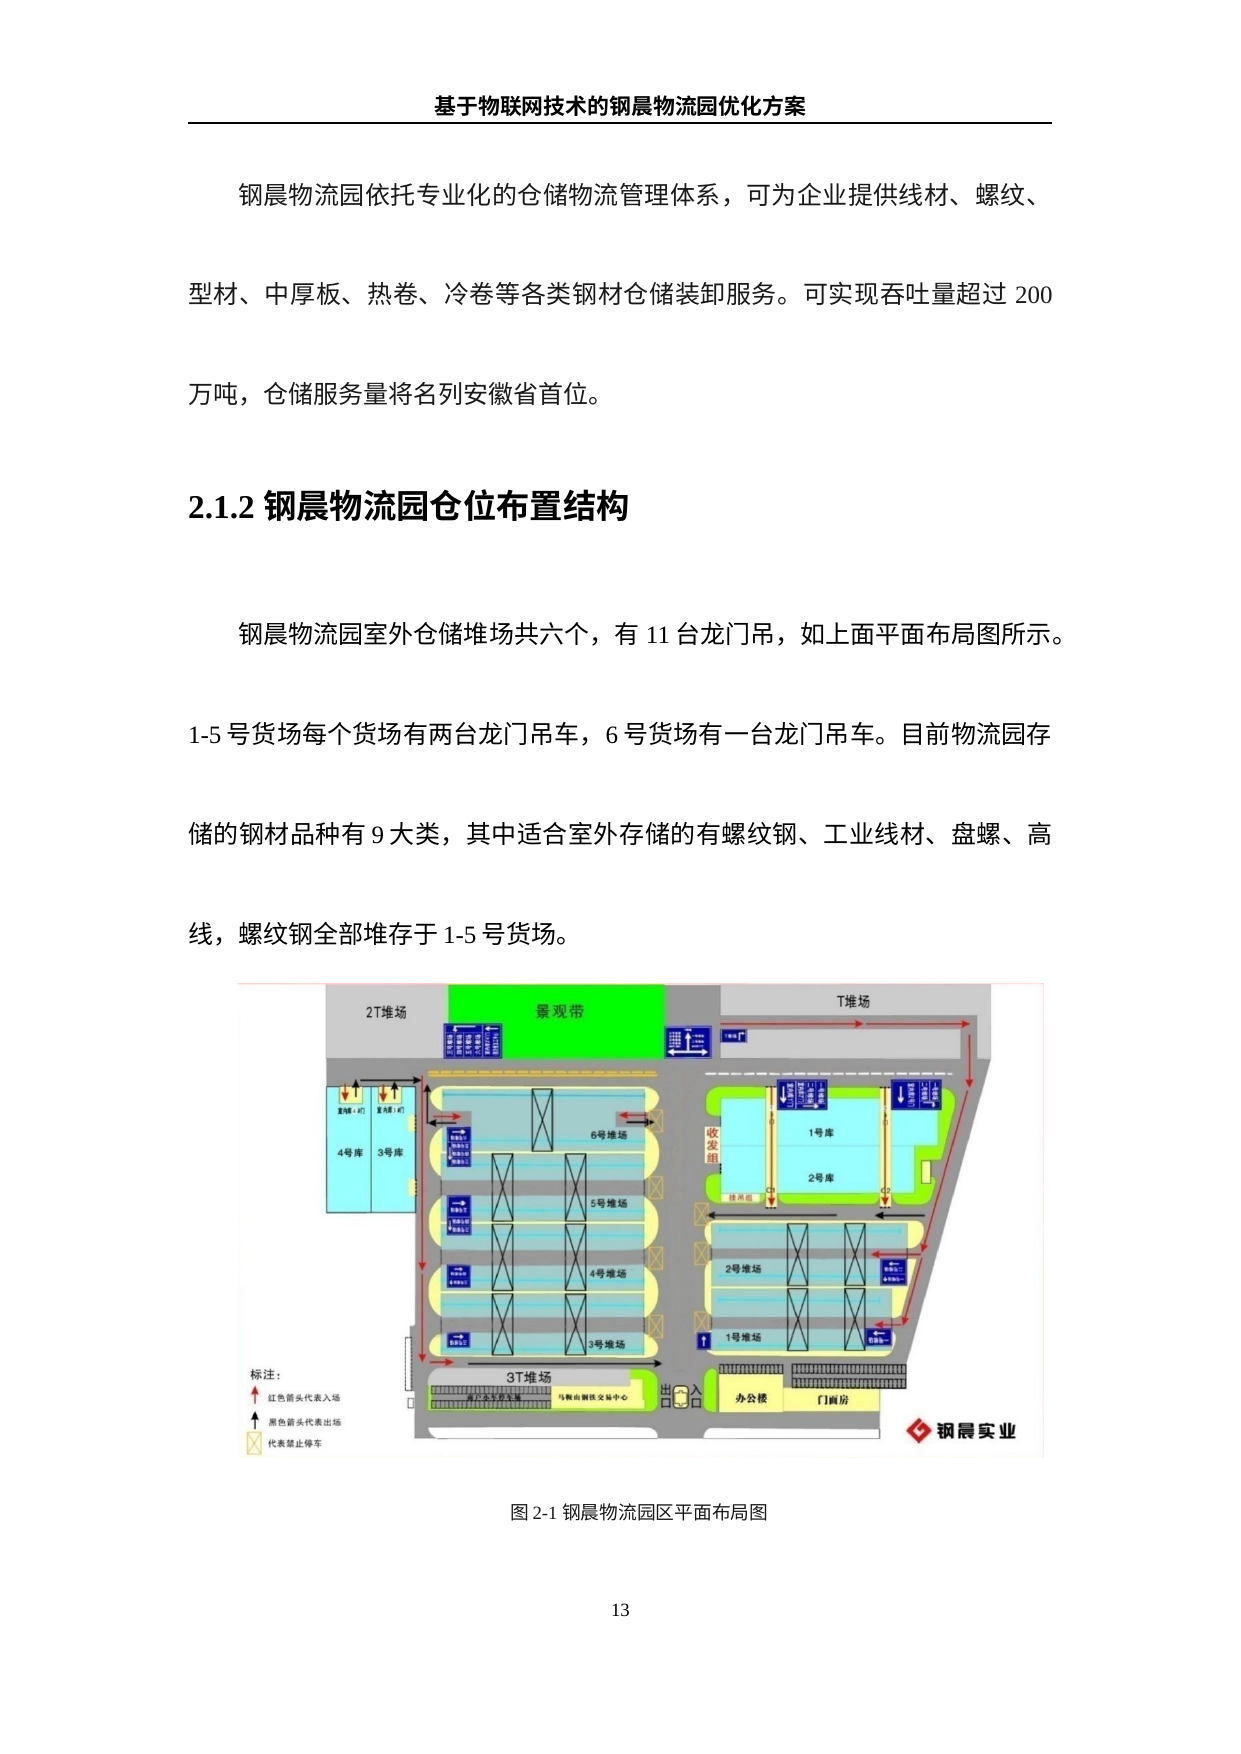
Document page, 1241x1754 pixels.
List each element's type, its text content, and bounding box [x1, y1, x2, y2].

text 钢晨物流园室外仓储堆场共六个，有11台龙门吊，如上面平面布局图所示。1-5号货场每个货场有两台龙门吊车，6号货场有一台龙门吊车。目前物流园存储的钢材品种有9大类，其中适合室外存储的有螺纹钢、工业线材、盘螺、高线，螺纹钢全部堆存于1-5号货场。 [188, 600, 1052, 965]
text 钢晨物流园依托专业化的仓储物流管理体系，可为企业提供线材、螺纹、型材、中厚板、热卷、冷卷等各类钢材仓储装卸服务。可实现吞吐量超过200万吨，仓储服务量将名列安徽省首位。 [188, 160, 1052, 426]
subtitle 2.1.2 钢晨物流园仓位布置结构 [188, 471, 1052, 538]
picture [237, 983, 1044, 1458]
text 图2-1 钢晨物流园区平面布局图 [188, 1494, 1052, 1528]
